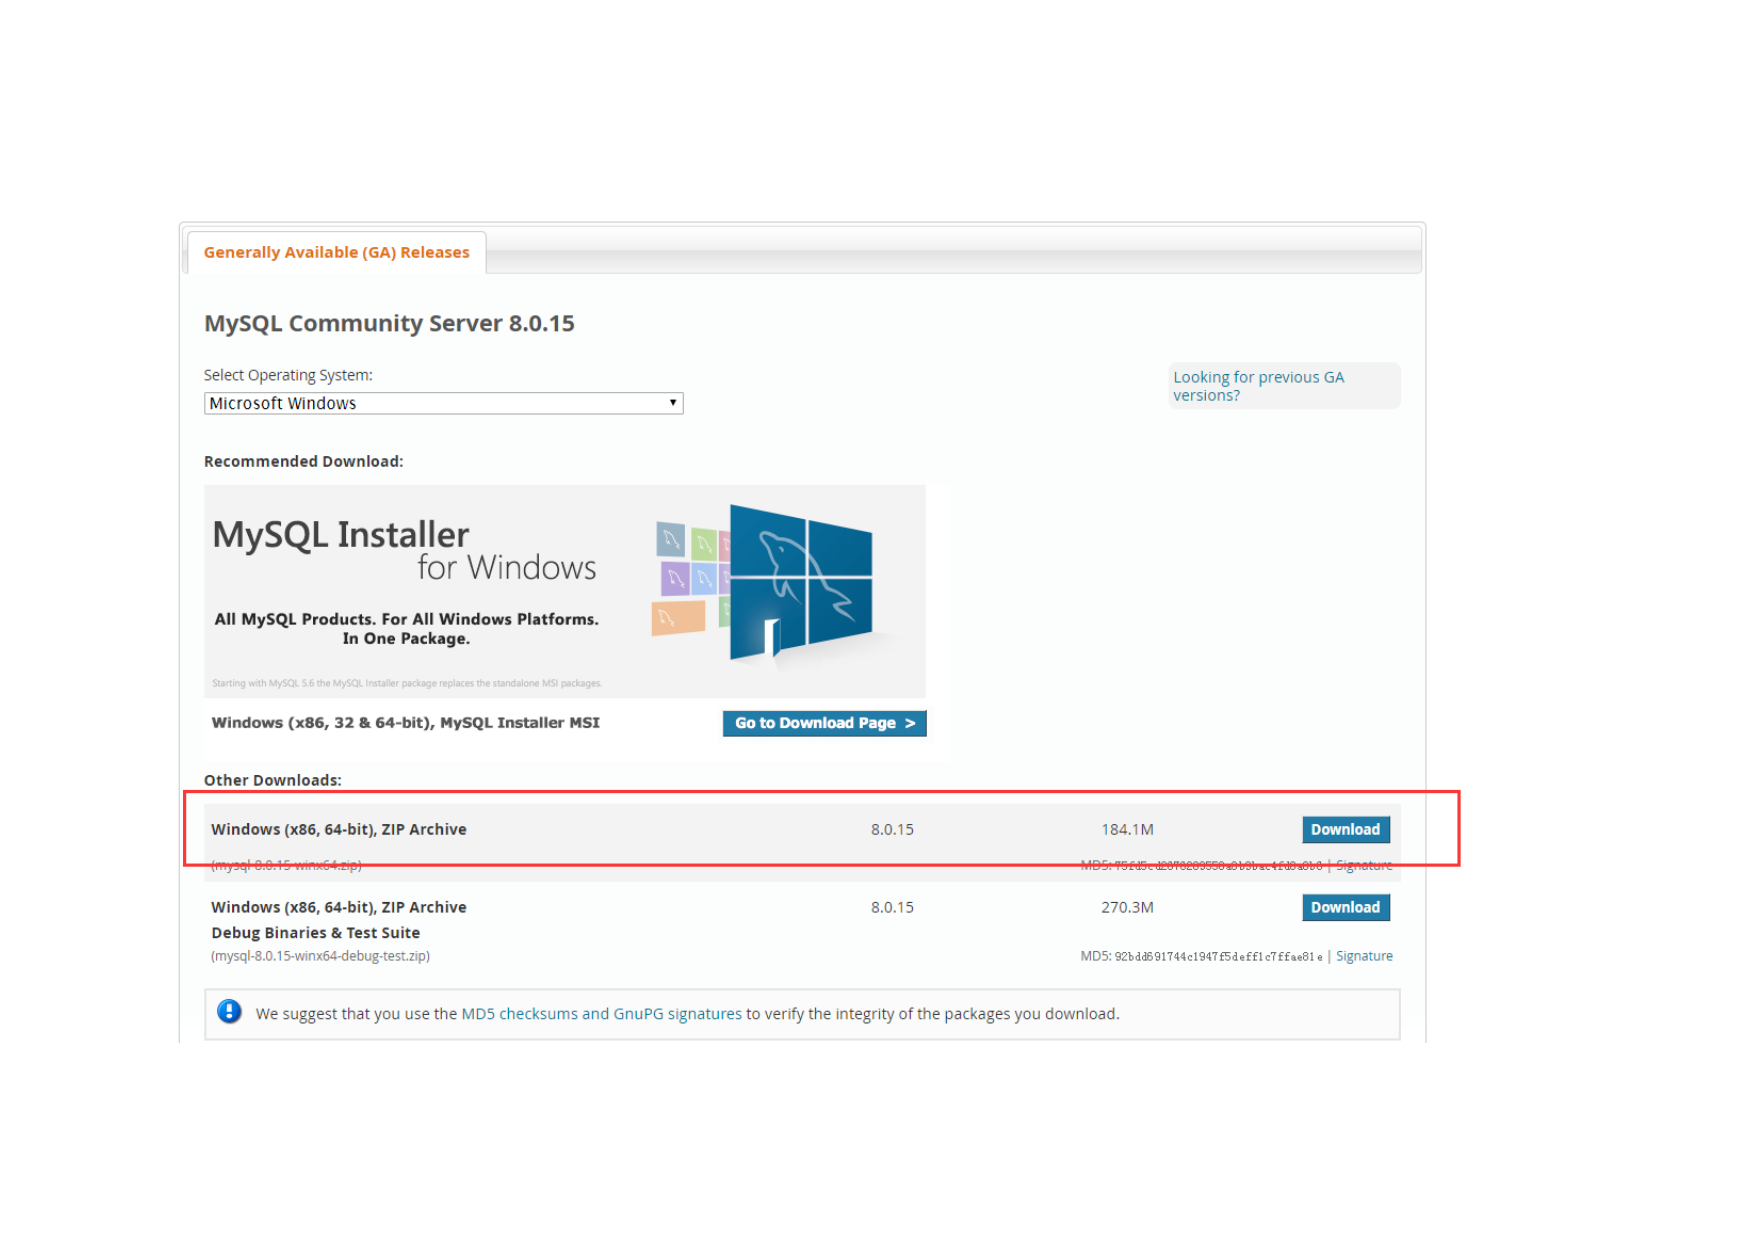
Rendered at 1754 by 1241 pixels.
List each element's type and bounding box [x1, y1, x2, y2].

picture [150, 197, 1466, 1043]
